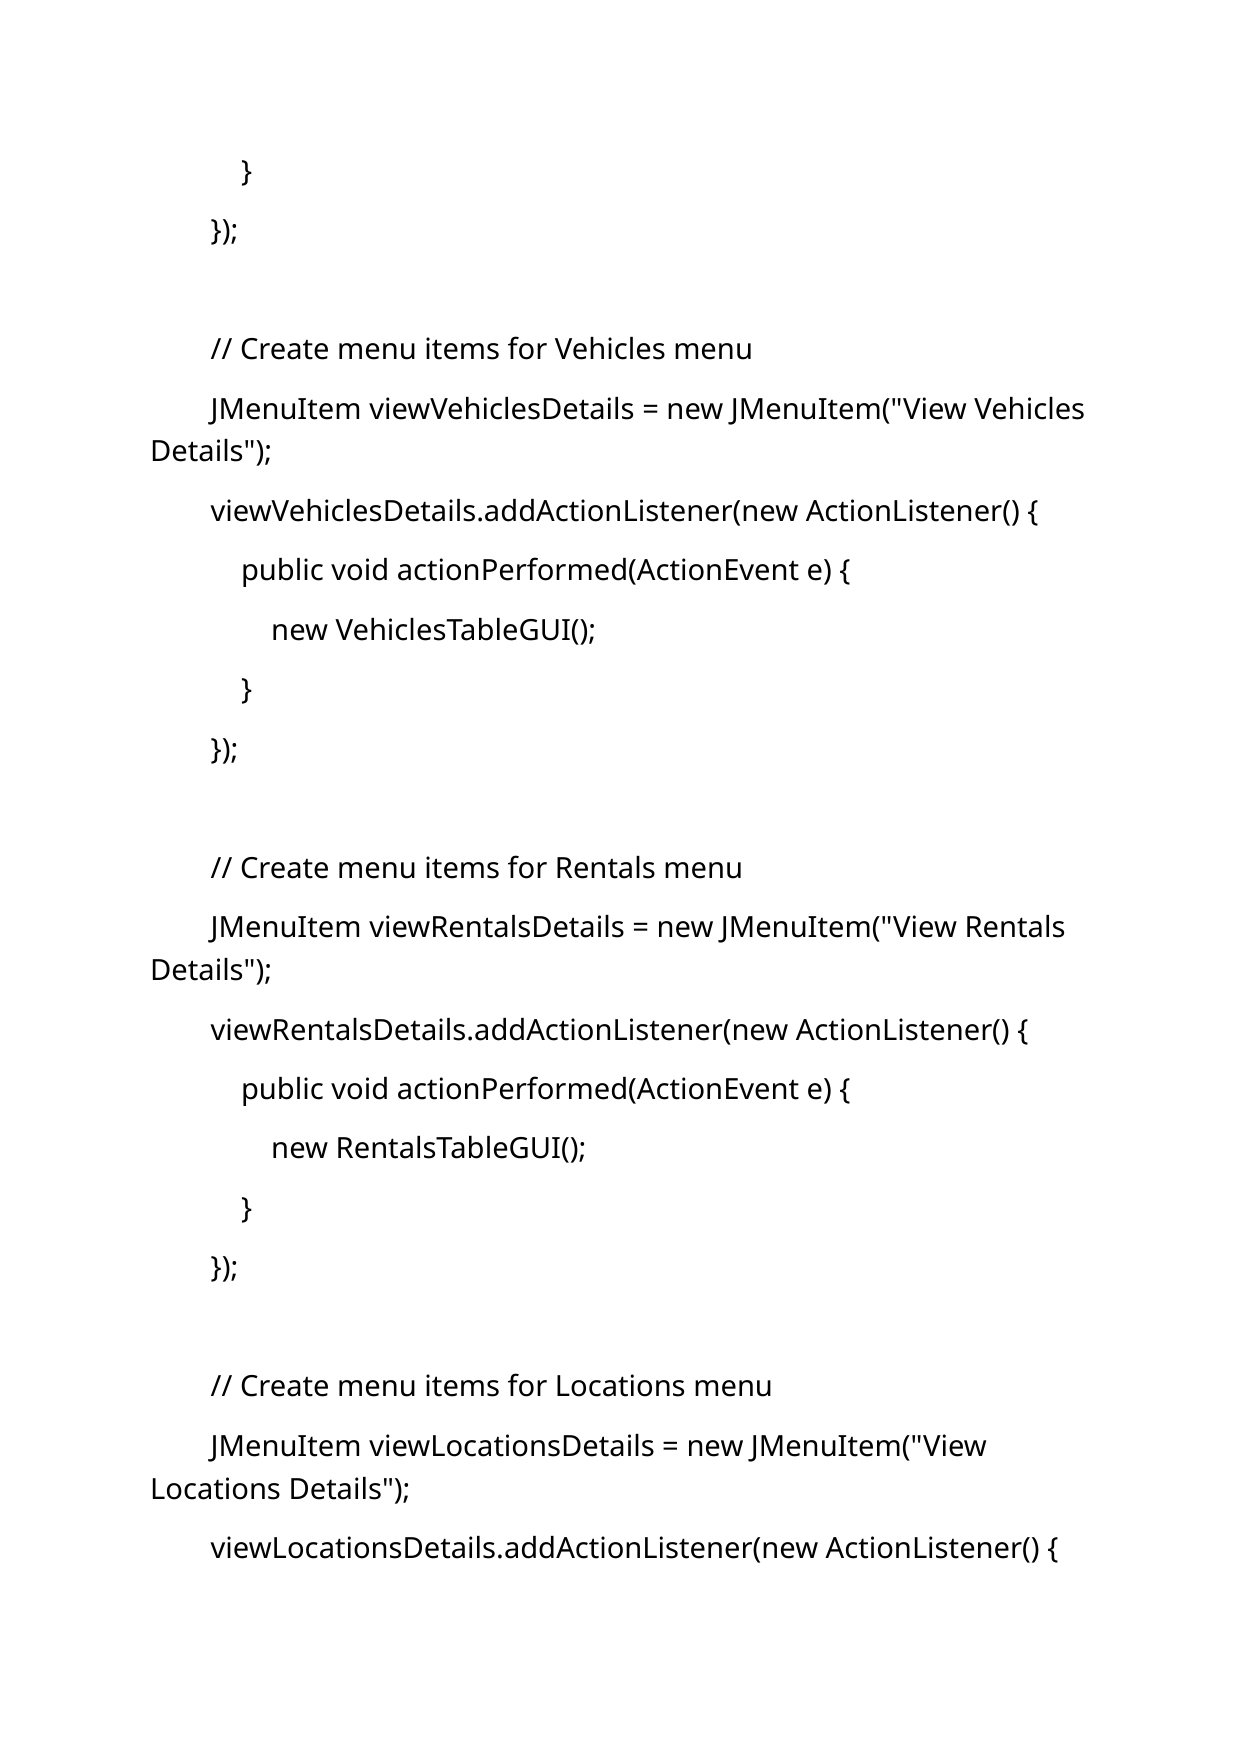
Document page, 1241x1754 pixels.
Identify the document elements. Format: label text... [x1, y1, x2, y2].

text } [150, 669, 1090, 708]
text new VehiclesTableGUI(); [150, 609, 1090, 649]
text }); [150, 1247, 1090, 1286]
text public void actionPerformed(ActionEvent e) { [150, 550, 1090, 589]
text public void actionPerformed(ActionEvent e) { [150, 1068, 1090, 1108]
text JMenuItem viewRentalsDetails = new JMenuItem("View Rentals Details"); [150, 907, 1090, 989]
text viewRentalsDetails.addActionListener(new ActionListener() { [150, 1009, 1090, 1048]
text viewLocationsDetails.addActionListener(new ActionListener() { [150, 1527, 1090, 1567]
text }); [150, 728, 1090, 768]
text viewVehiclesDetails.addActionListener(new ActionListener() { [150, 490, 1090, 530]
text // Create menu items for Vehicles menu [150, 328, 1090, 368]
text // Create menu items for Rentals menu [150, 847, 1090, 887]
text new RentalsTableGUI(); [150, 1128, 1090, 1167]
text } [150, 150, 1090, 190]
text }); [150, 209, 1090, 249]
text JMenuItem viewLocationsDetails = new JMenuItem("View Locations Details"); [150, 1425, 1090, 1508]
text // Create menu items for Locations menu [150, 1366, 1090, 1405]
text JMenuItem viewVehiclesDetails = new JMenuItem("View Vehicles Details"); [150, 388, 1090, 470]
text } [150, 1187, 1090, 1227]
